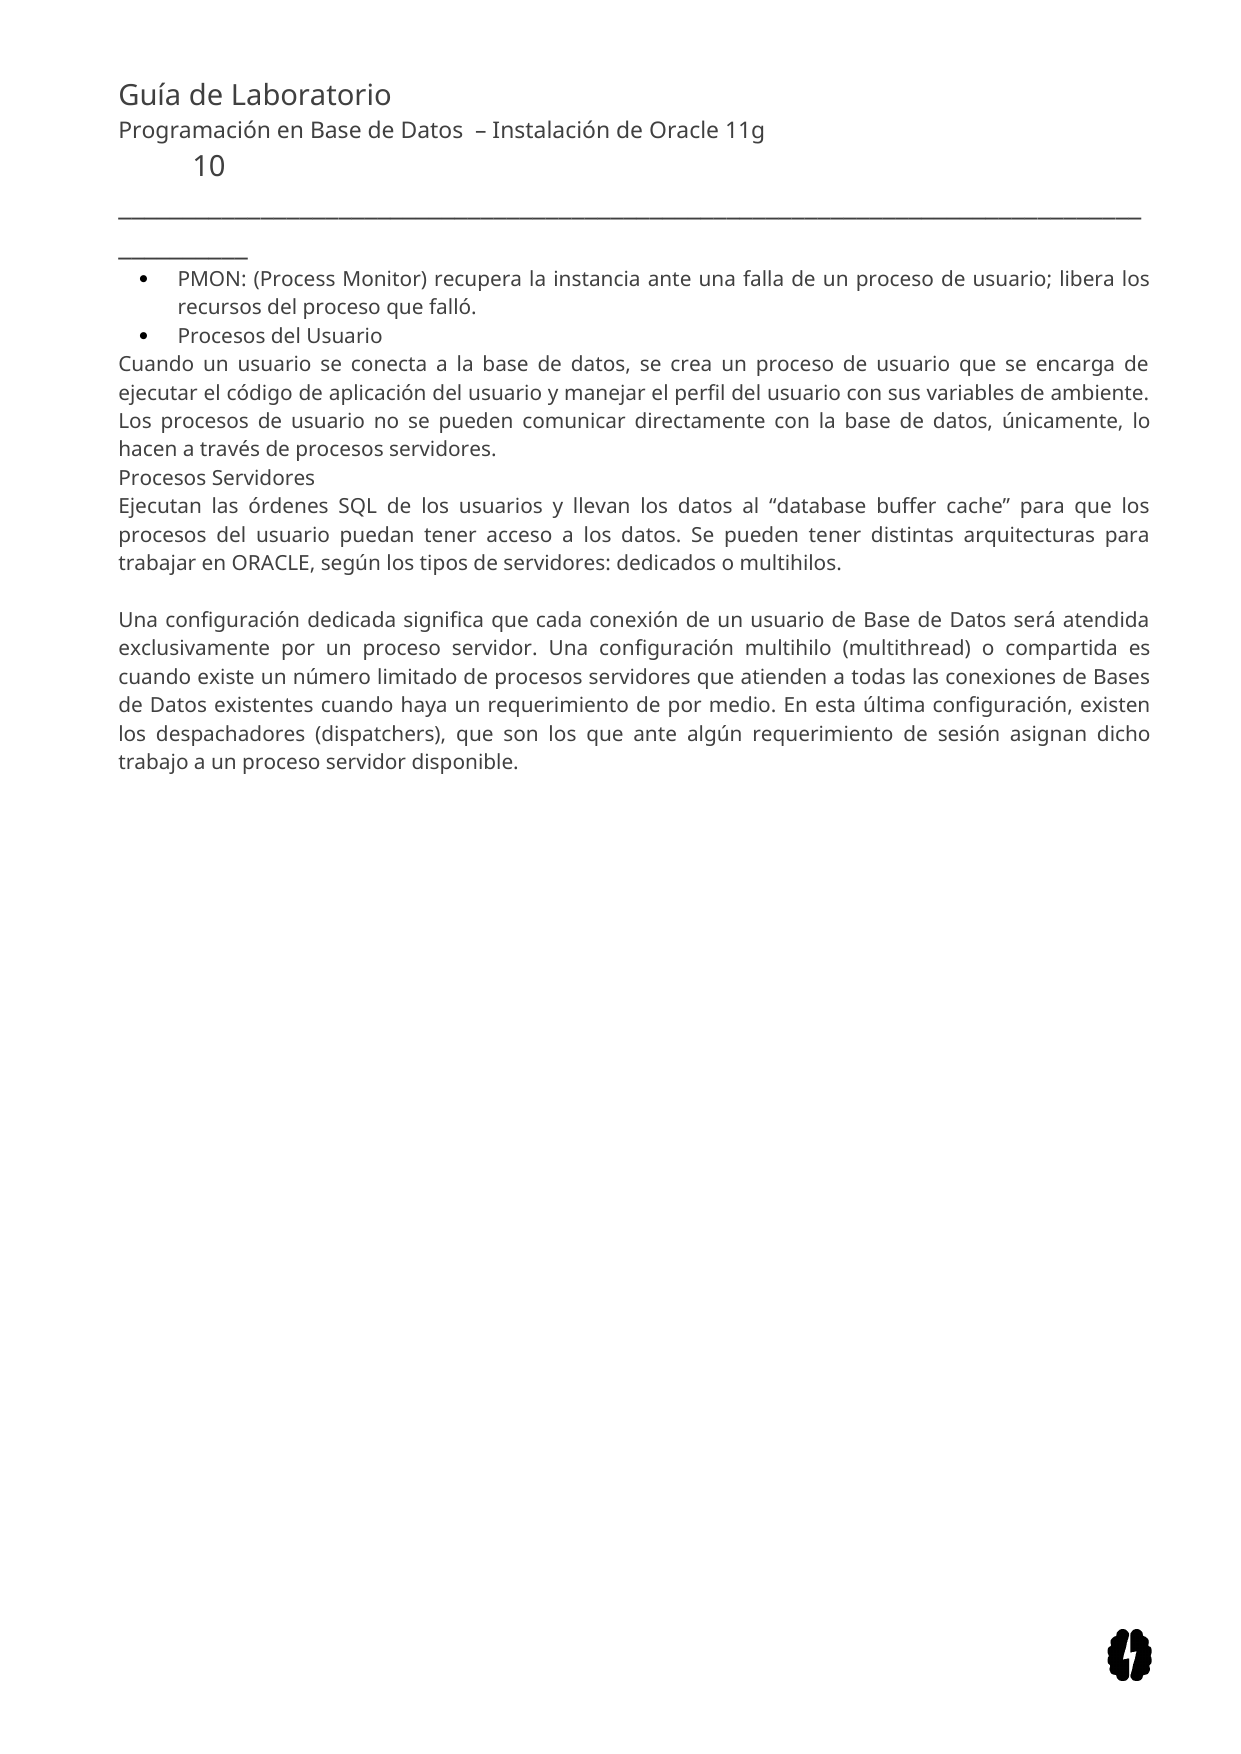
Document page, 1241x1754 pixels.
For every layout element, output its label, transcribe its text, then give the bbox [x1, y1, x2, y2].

text Una configuración dedicada significa que cada conexión de un usuario de Base de Datos será atendida exclusivamente por un proceso servidor. Una configuración multihilo (multithread) o compartida es cuando existe un número limitado de procesos servidores que atienden a todas las conexiones de Bases de Datos existentes cuando haya un requerimiento de por medio. En esta última configuración, existen los despachadores (dispatchers), que son los que ante algún requerimiento de sesión asignan dicho trabajo a un proceso servidor disponible. [118, 605, 1152, 776]
text Procesos Servidores [118, 463, 1152, 491]
text Cuando un usuario se conecta a la base de datos, se crea un proceso de usuario que se encarga de ejecutar el código de aplicación del usuario y manejar el perfil del usuario con sus variables de ambiente. Los procesos de usuario no se pueden comunicar directamente con la base de datos, únicamente, lo hacen a través de procesos servidores. [118, 349, 1152, 463]
list Procesos del Usuario [140, 321, 1152, 349]
text Ejecutan las órdenes SQL de los usuarios y llevan los datos al “database buffer cache” para que los procesos del usuario puedan tener acceso a los datos. Se pueden tener distintas arquitecturas para trabajar en ORACLE, según los tipos de servidores: dedicados o multihilos. [118, 491, 1152, 577]
picture [1107, 1629, 1152, 1681]
list PMON: (Process Monitor) recupera la instancia ante una falla de un proceso de usuario; libera los recursos del proceso que falló. [140, 264, 1152, 321]
